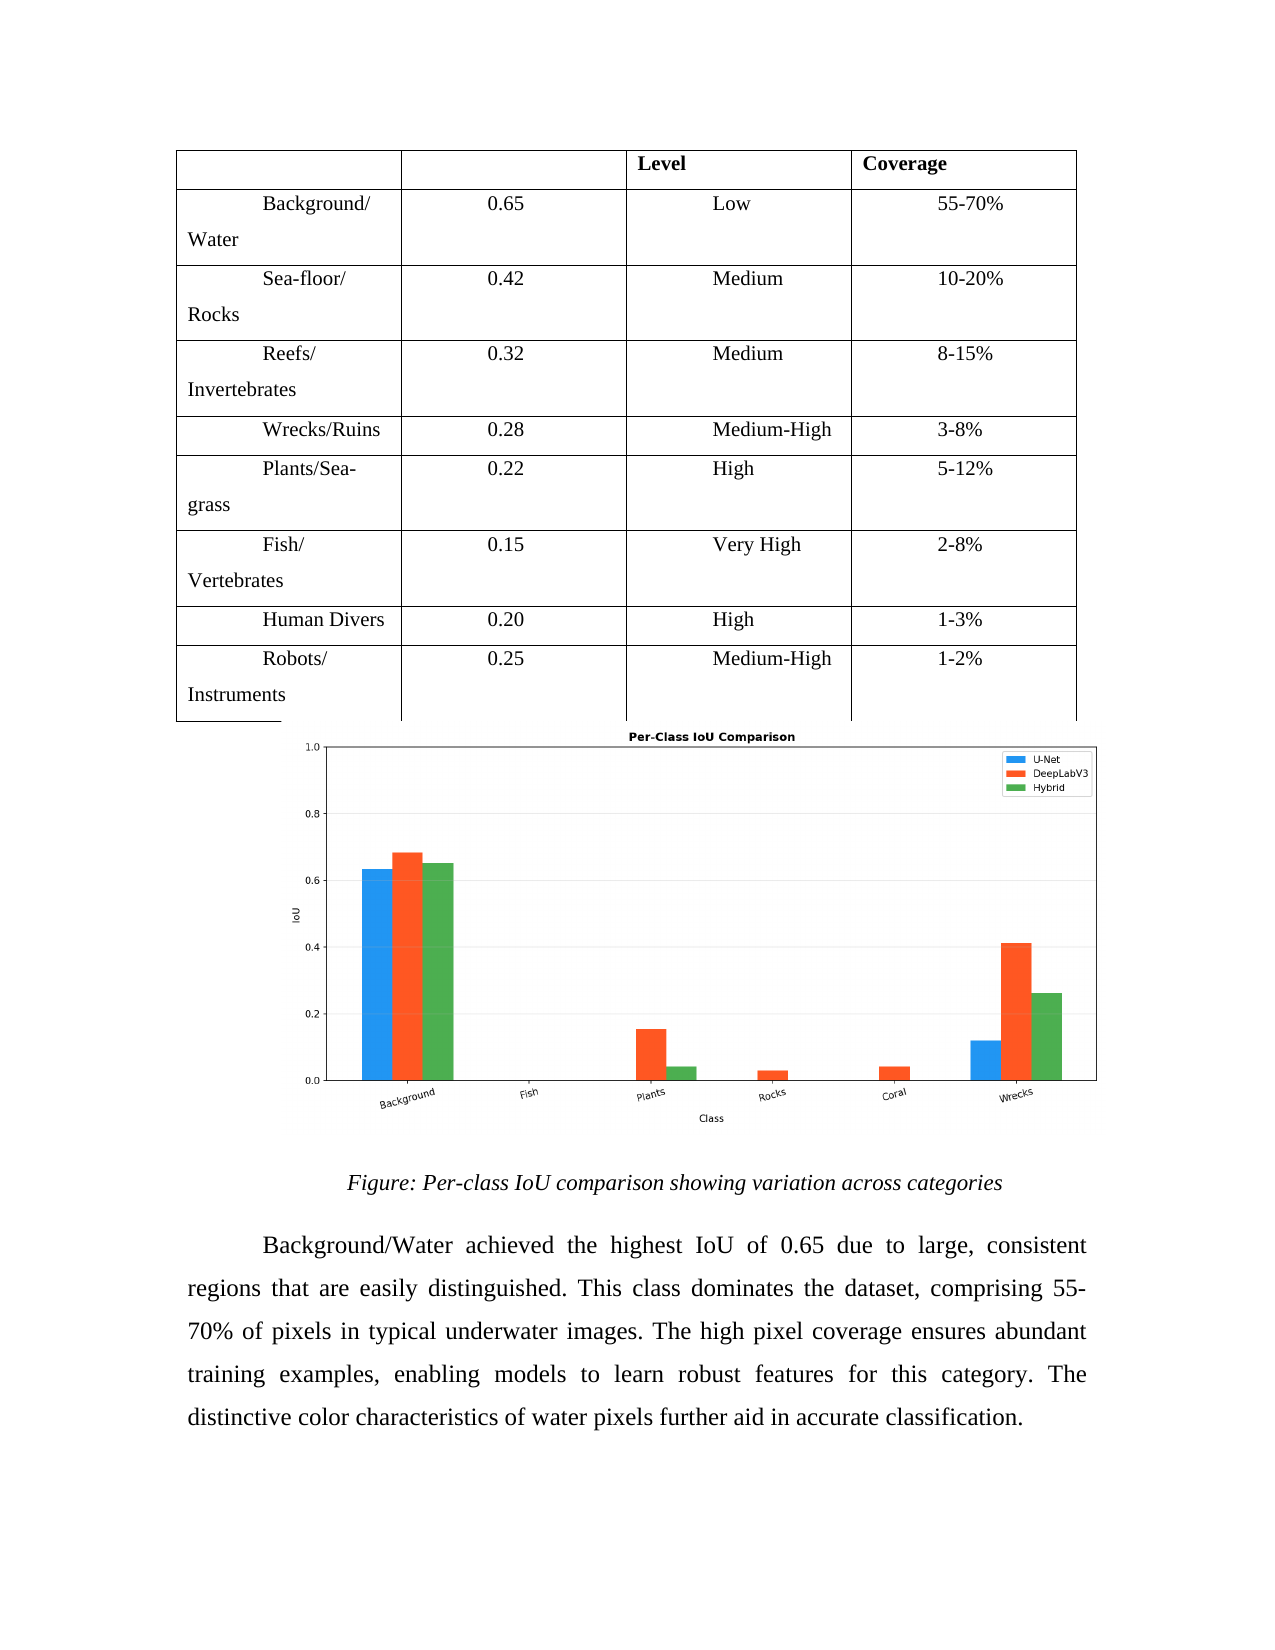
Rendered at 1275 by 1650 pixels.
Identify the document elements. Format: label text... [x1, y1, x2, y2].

table_cell 0.32 [402, 341, 626, 416]
table_cell 0.20 [402, 607, 626, 645]
table_cell High [627, 607, 851, 645]
table_cell 0.28 [402, 417, 626, 455]
table_cell Background/Water [177, 190, 401, 265]
table_header Challenge Level [627, 151, 851, 189]
table_header Class [177, 151, 401, 189]
table_cell Low [627, 190, 851, 265]
table_cell 2-8% [852, 531, 1076, 606]
picture [281, 721, 1107, 1135]
text Figure: Per-class IoU comparison showing variation across categories [187, 1169, 1087, 1196]
table_header Pixel Coverage [852, 151, 1076, 189]
table_cell 1-2% [852, 646, 1076, 721]
table_cell Human Divers [177, 607, 401, 645]
table_cell Medium [627, 341, 851, 416]
table_cell 0.15 [402, 531, 626, 606]
table_cell Plants/Sea-grass [177, 456, 401, 530]
table_cell 3-8% [852, 417, 1076, 455]
table_cell 8-15% [852, 341, 1076, 416]
table_cell Medium [627, 266, 851, 340]
table_cell Medium-High [627, 646, 851, 721]
table_cell Medium-High [627, 417, 851, 455]
table_cell Reefs/Invertebrates [177, 341, 401, 416]
table_cell Fish/Vertebrates [177, 531, 401, 606]
table_cell Very High [627, 531, 851, 606]
table_cell 0.42 [402, 266, 626, 340]
table_cell Sea-floor/Rocks [177, 266, 401, 340]
table_cell 0.25 [402, 646, 626, 721]
table_cell High [627, 456, 851, 530]
table_cell 10-20% [852, 266, 1076, 340]
table_cell 0.65 [402, 190, 626, 265]
table_header IoU Score [402, 151, 626, 189]
table_cell Robots/Instruments [177, 646, 401, 721]
table_cell Wrecks/Ruins [177, 417, 401, 455]
table_cell 5-12% [852, 456, 1076, 530]
table_cell 0.22 [402, 456, 626, 530]
table_cell 55-70% [852, 190, 1076, 265]
text Background/Water achieved the highest IoU of 0.65 due to large, consistent regions that are easily distinguished. This class dominates the dataset, comprising 55-70% of pixels in typical underwater images. The high pixel coverage ensures abundant training examples, enabling models to learn robust features for this category. The distinctive color characteristics of water pixels further aid in accurate classification. [187, 1230, 1087, 1431]
table_cell 1-3% [852, 607, 1076, 645]
